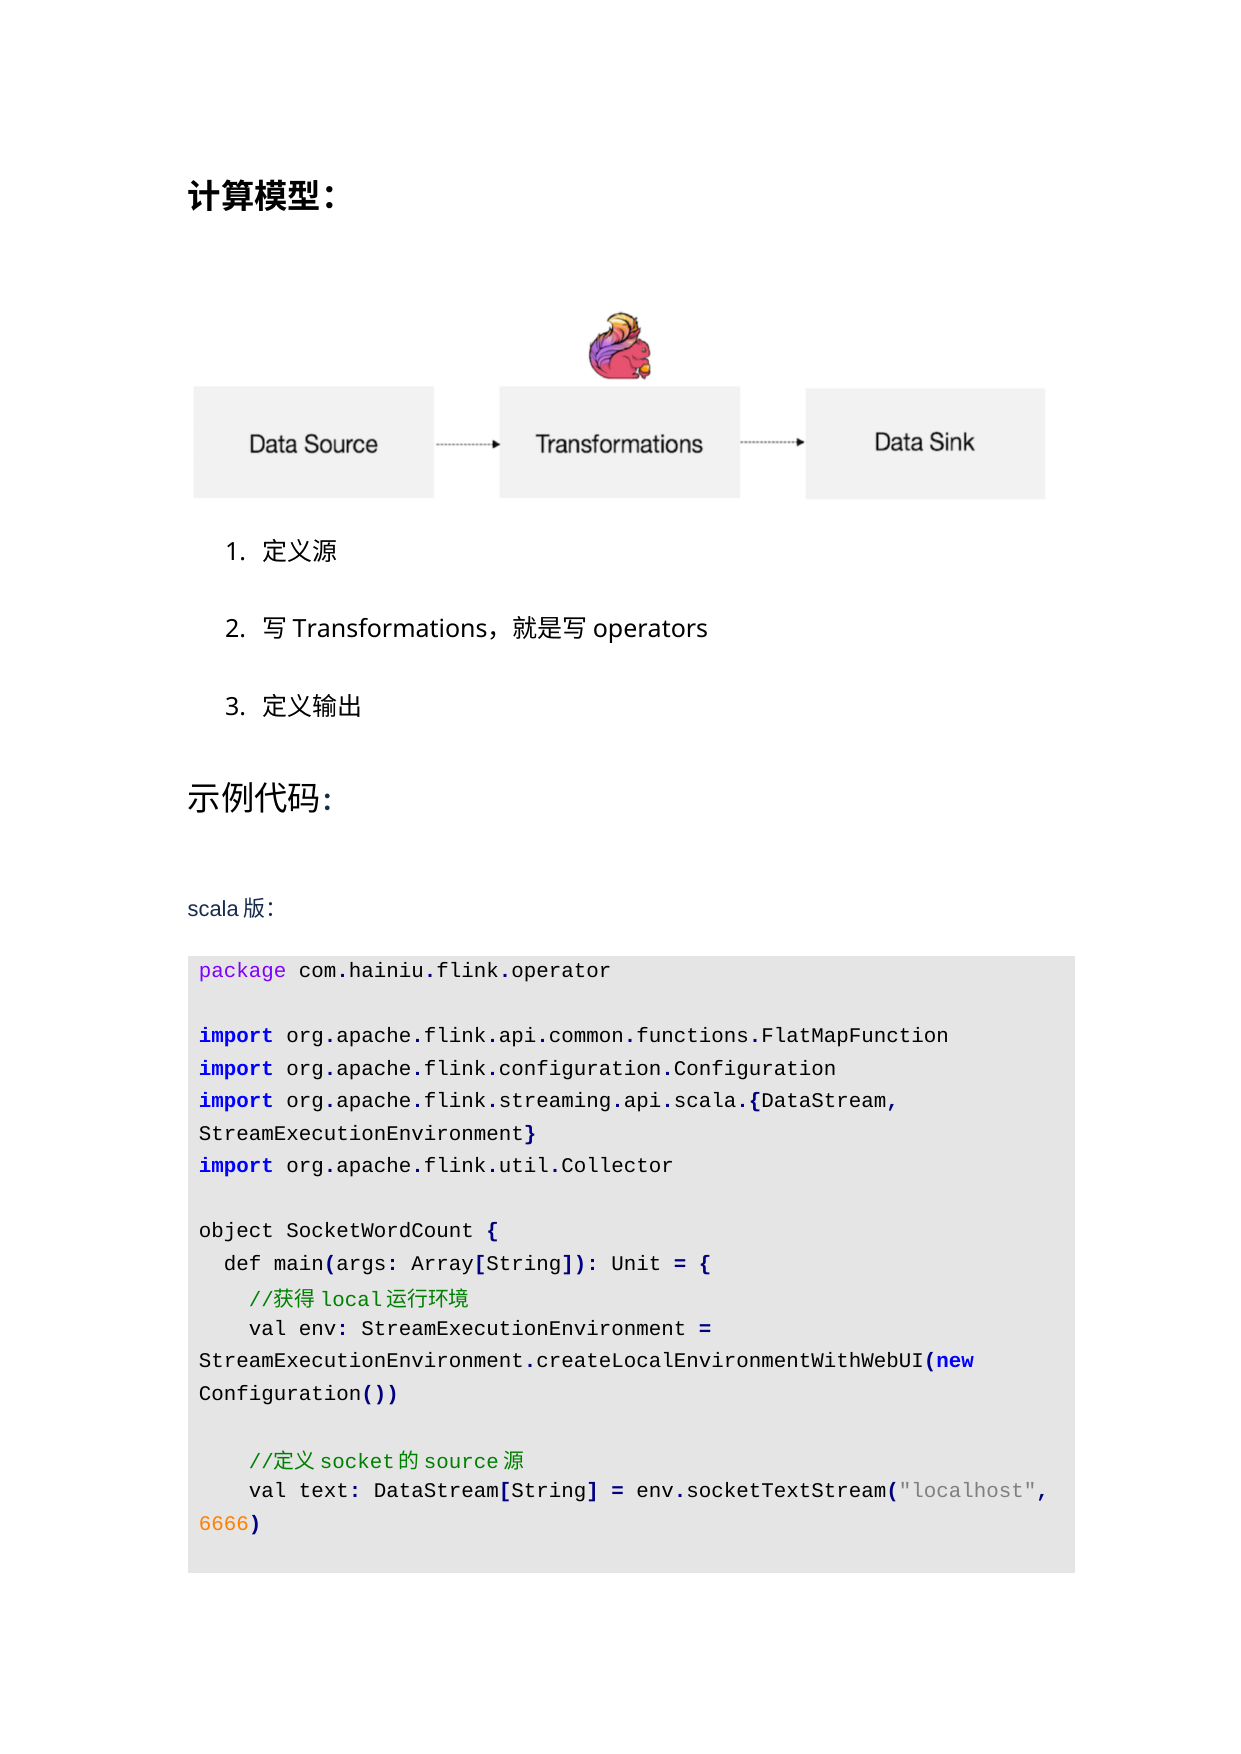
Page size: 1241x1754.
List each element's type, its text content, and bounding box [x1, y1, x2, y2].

text scala版： [187, 891, 1053, 923]
subtitle 计算模型： [187, 162, 1053, 227]
list 定义源 [225, 517, 1053, 582]
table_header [188, 956, 1075, 1573]
list 写Transformations，就是写operators [225, 594, 1053, 659]
list 定义输出 [225, 672, 1053, 737]
picture [187, 300, 1053, 506]
subtitle 示例代码： [187, 764, 1053, 829]
